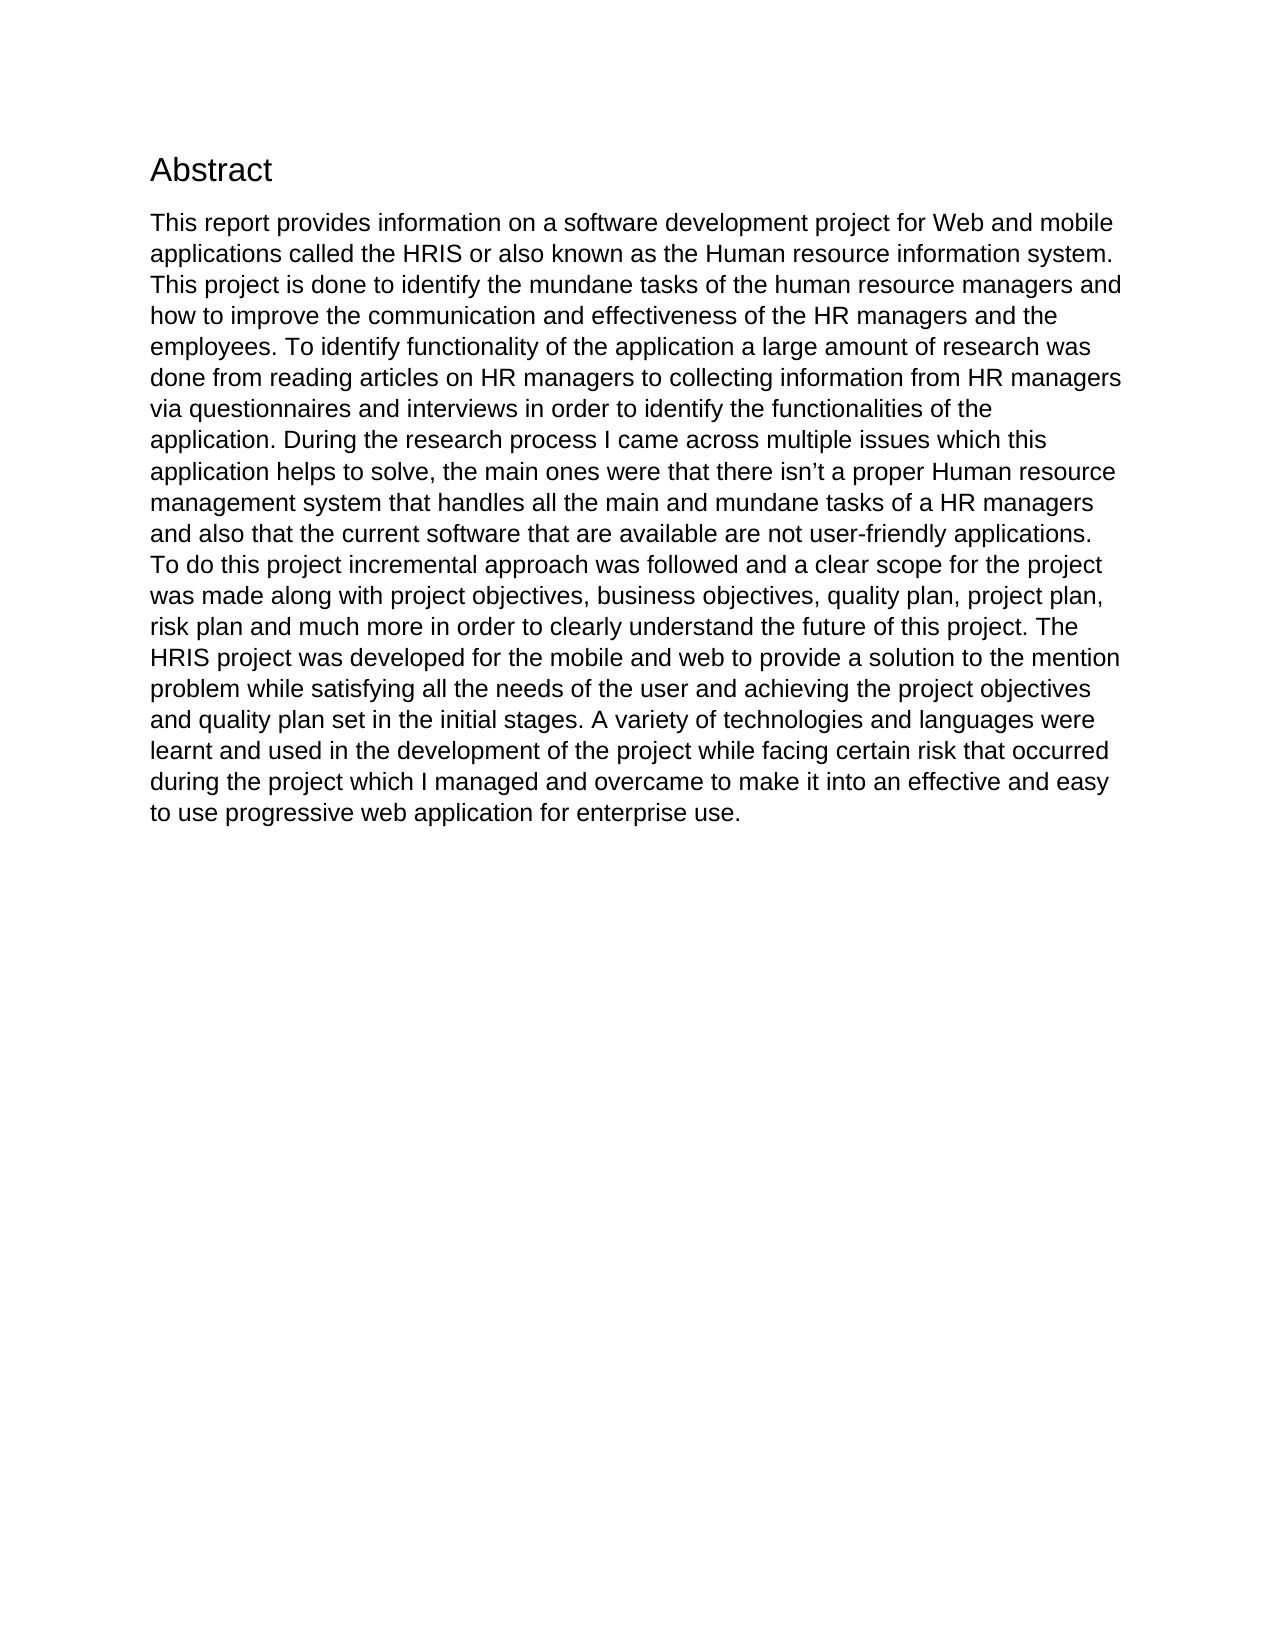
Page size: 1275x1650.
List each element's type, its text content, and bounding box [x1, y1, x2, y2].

text This report provides information on a software development project for Web and mobile applications called the HRIS or also known as the Human resource information system. This project is done to identify the mundane tasks of the human resource managers and how to improve the communication and effectiveness of the HR managers and the employees. To identify functionality of the application a large amount of research was done from reading articles on HR managers to collecting information from HR managers via questionnaires and interviews in order to identify the functionalities of the application. During the research process I came across multiple issues which this application helps to solve, the main ones were that there isn’t a proper Human resource management system that handles all the main and mundane tasks of a HR managers and also that the current software that are available are not user-friendly applications. To do this project incremental approach was followed and a clear scope for the project was made along with project objectives, business objectives, quality plan, project plan, risk plan and much more in order to clearly understand the future of this project. The HRIS project was developed for the mobile and web to provide a solution to the mention problem while satisfying all the needs of the user and achieving the project objectives and quality plan set in the initial stages. A variety of technologies and languages were learnt and used in the development of the project while facing certain risk that occurred during the project which I managed and overcame to make it into an effective and easy to use progressive web application for enterprise use. [150, 208, 1125, 827]
text Abstract [150, 150, 1125, 188]
